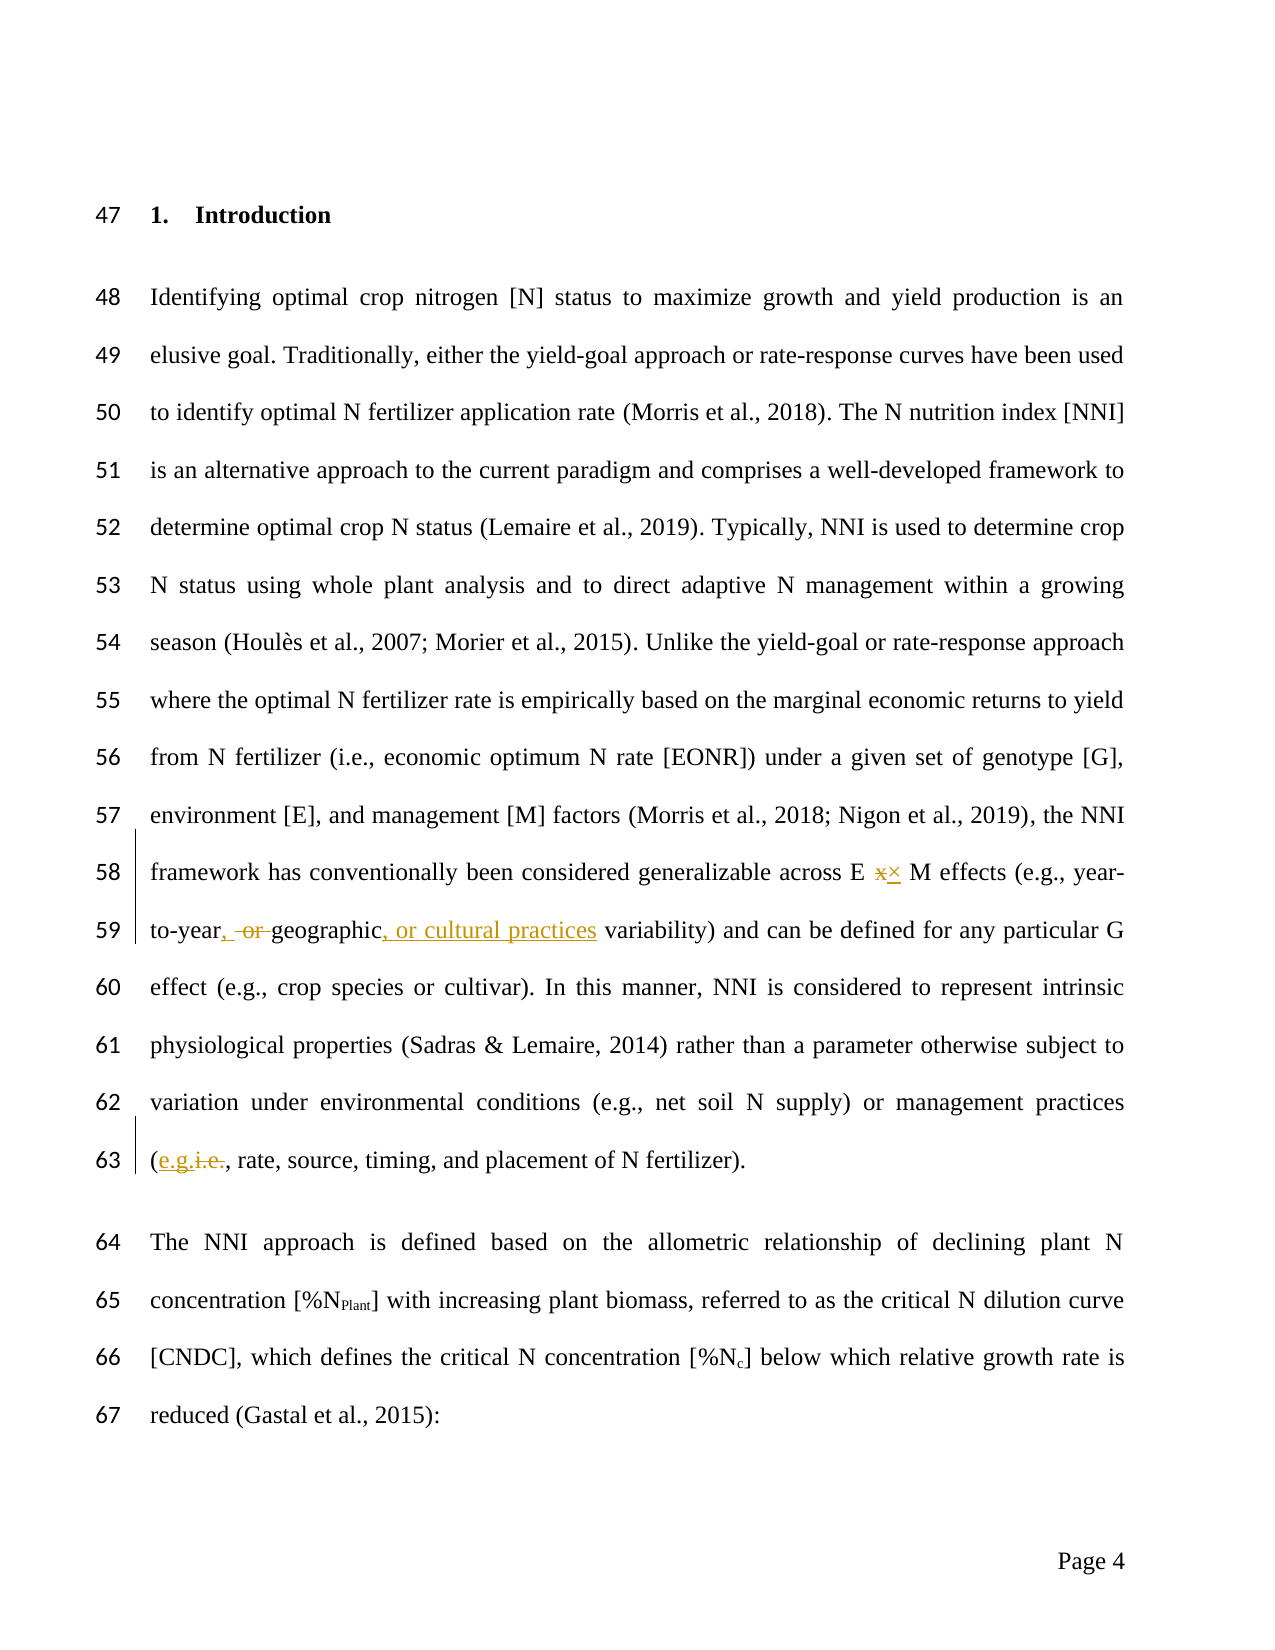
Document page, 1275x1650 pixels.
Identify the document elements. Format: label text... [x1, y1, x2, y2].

text The NNI approach is defined based on the allometric relationship of declining plant N concentration [%NPlant] with increasing plant biomass, referred to as the critical N dilution curve [CNDC], which defines the critical N concentration [%Nc] below which relative growth rate is reduced (Gastal et al., 2015): [150, 1227, 1125, 1429]
subtitle Introduction [150, 200, 1125, 229]
text Identifying optimal crop nitrogen [N] status to maximize growth and yield production is an elusive goal. Traditionally, either the yield-goal approach or rate-response curves have been used to identify optimal N fertilizer application rate (Morris et al., 2018). The N nutrition index [NNI] is an alternative approach to the current paradigm and comprises a well-developed framework to determine optimal crop N status (Lemaire et al., 2019). Typically, NNI is used to determine crop N status using whole plant analysis and to direct adaptive N management within a growing season (Houlès et al., 2007; Morier et al., 2015). Unlike the yield-goal or rate-response approach where the optimal N fertilizer rate is empirically based on the marginal economic returns to yield from N fertilizer (i.e., economic optimum N rate [EONR]) under a given set of genotype [G], environment [E], and management [M] factors (Morris et al., 2018; Nigon et al., 2019), the NNI framework has conventionally been considered generalizable across E M effects (e.g., year-to-yeargeographic variability) and can be defined for any particular G effect (e.g., crop species or cultivar). In this manner, NNI is considered to represent intrinsic physiological properties (Sadras & Lemaire, 2014) rather than a parameter otherwise subject to variation under environmental conditions (e.g., net soil N supply) or management practices (, rate, source, timing, and placement of N fertilizer). [150, 282, 1125, 1174]
